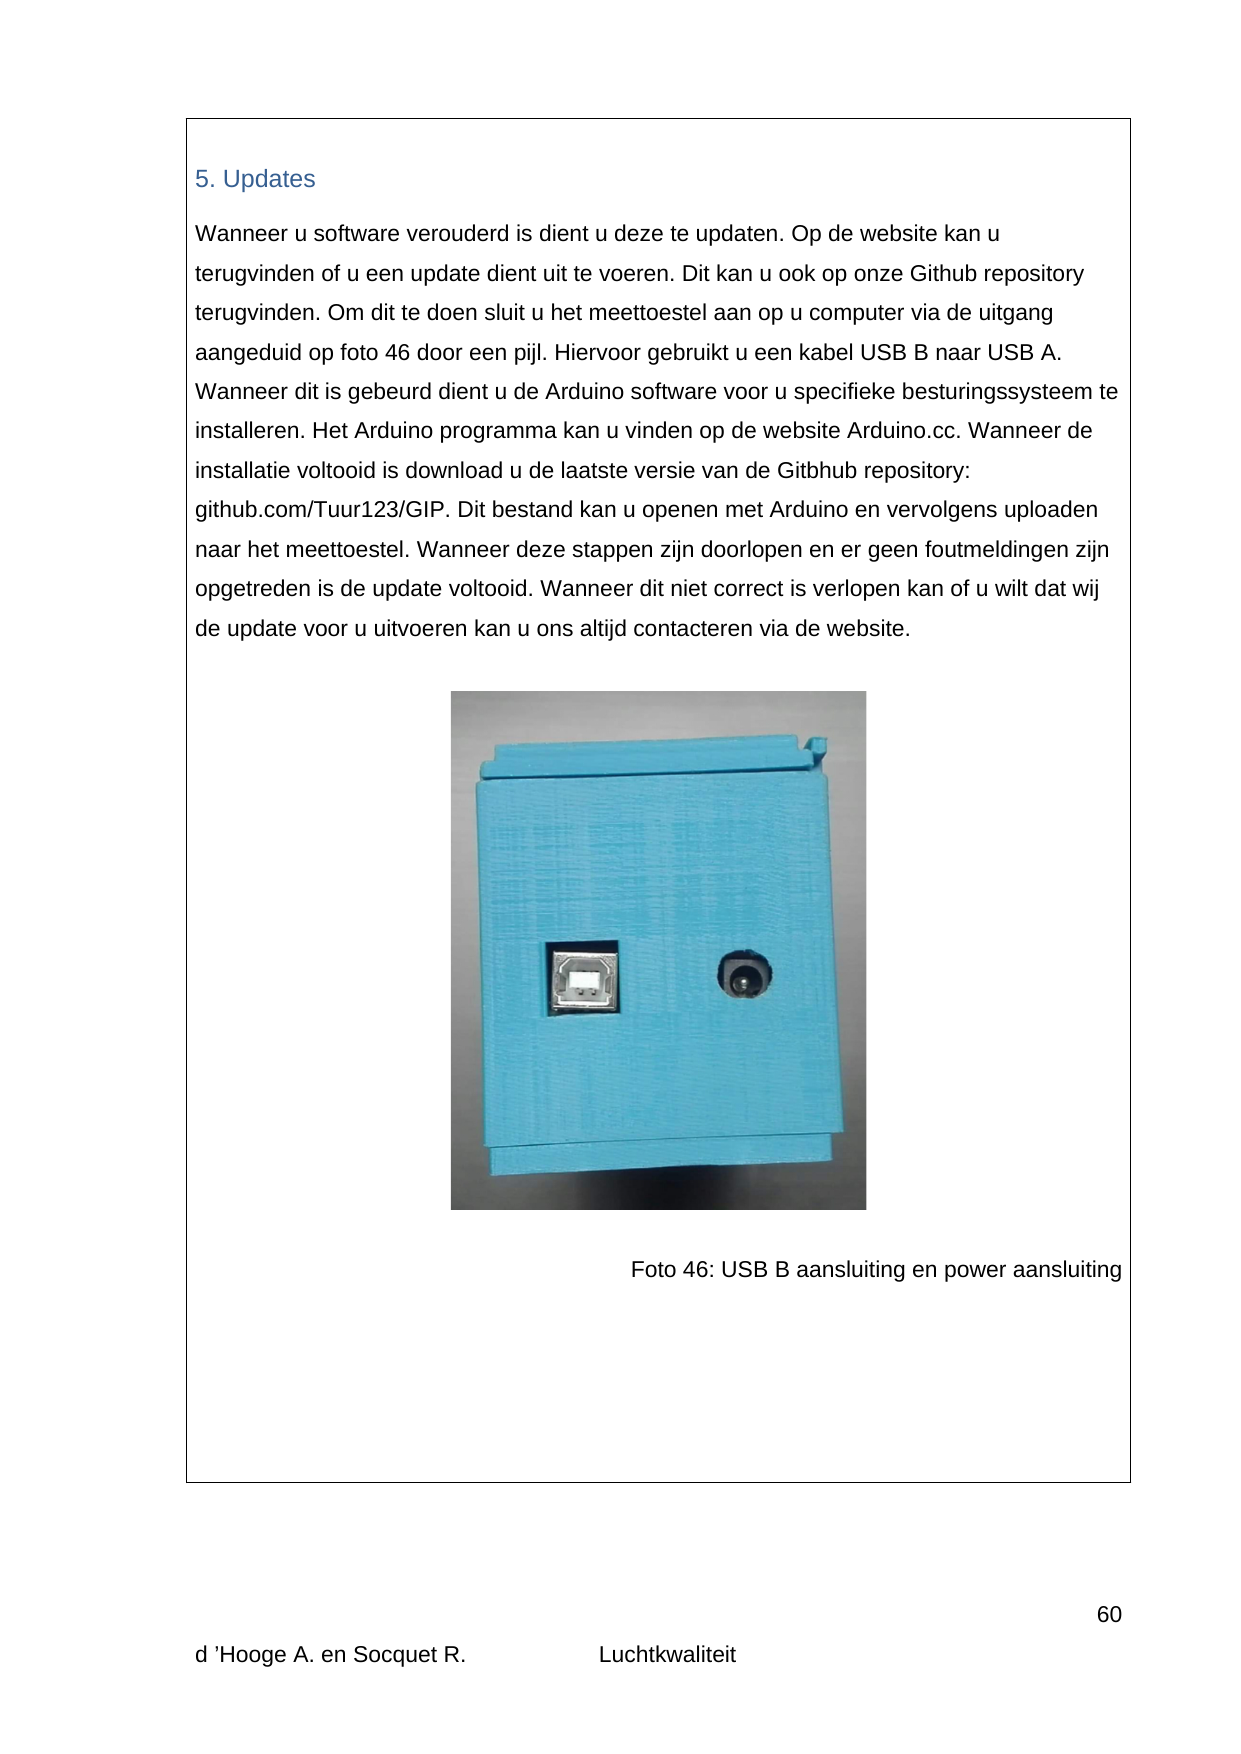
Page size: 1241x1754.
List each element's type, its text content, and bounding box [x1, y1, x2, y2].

subtitle 5. Updates [187, 161, 1130, 193]
text Foto 46: USB B aansluiting en power aansluiting [187, 1253, 1130, 1283]
text Wanneer u software verouderd is dient u deze te updaten. Op de website kan u terugvinden of u een update dient uit te voeren. Dit kan u ook op onze Github repository terugvinden. Om dit te doen sluit u het meettoestel aan op u computer via de uitgang aangeduid op foto 46 door een pijl. Hiervoor gebruikt u een kabel USB B naar USB A. Wanneer dit is gebeurd dient u de Arduino software voor u specifieke besturingssysteem te installeren. Het Arduino programma kan u vinden op de website Arduino.cc. Wanneer de installatie voltooid is download u de laatste versie van de Gitbhub repository: github.com/Tuur123/GIP. Dit bestand kan u openen met Arduino en vervolgens uploaden naar het meettoestel. Wanneer deze stappen zijn doorlopen en er geen foutmeldingen zijn opgetreden is de update voltooid. Wanneer dit niet correct is verlopen kan of u wilt dat wij de update voor u uitvoeren kan u ons altijd contacteren via de website. [187, 217, 1130, 641]
picture [450, 691, 867, 1210]
